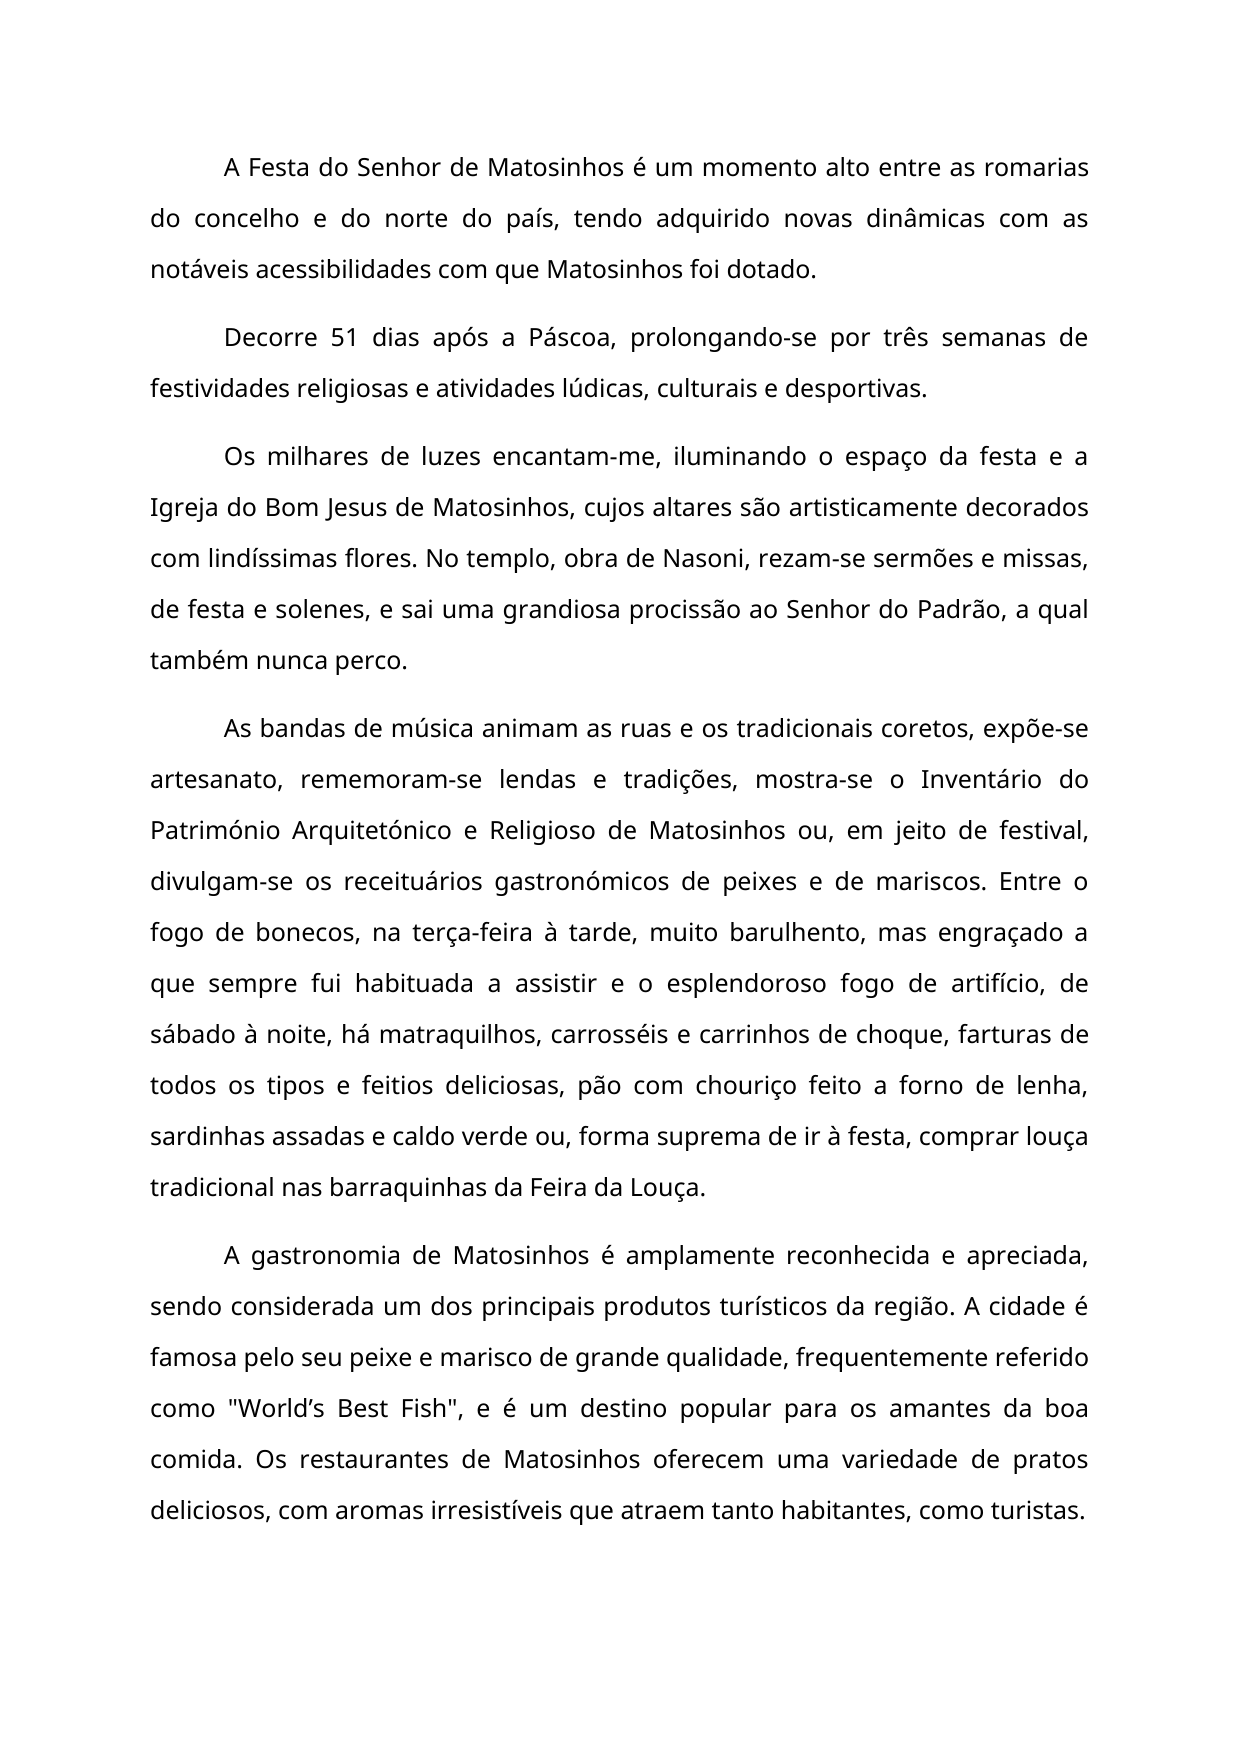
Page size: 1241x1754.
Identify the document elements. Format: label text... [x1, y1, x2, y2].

text A gastronomia de Matosinhos é amplamente reconhecida e apreciada, sendo considerada um dos principais produtos turísticos da região. A cidade é famosa pelo seu peixe e marisco de grande qualidade, frequentemente referido como "World’s Best Fish", e é um destino popular para os amantes da boa comida. Os restaurantes de Matosinhos oferecem uma variedade de pratos deliciosos, com aromas irresistíveis que atraem tanto habitantes, como turistas. [150, 1237, 1090, 1527]
text Os milhares de luzes encantam-me, iluminando o espaço da festa e a Igreja do Bom Jesus de Matosinhos, cujos altares são artisticamente decorados com lindíssimas flores. No templo, obra de Nasoni, rezam-se sermões e missas, de festa e solenes, e sai uma grandiosa procissão ao Senhor do Padrão, a qual também nunca perco. [150, 438, 1090, 677]
text Decorre 51 dias após a Páscoa, prolongando-se por três semanas de festividades religiosas e atividades lúdicas, culturais e desportivas. [150, 320, 1090, 405]
text As bandas de música animam as ruas e os tradicionais coretos, expõe-se artesanato, rememoram-se lendas e tradições, mostra-se o Inventário do Património Arquitetónico e Religioso de Matosinhos ou, em jeito de festival, divulgam-se os receituários gastronómicos de peixes e de mariscos. Entre o fogo de bonecos, na terça-feira à tarde, muito barulhento, mas engraçado a que sempre fui habituada a assistir e o esplendoroso fogo de artifício, de sábado à noite, há matraquilhos, carrosséis e carrinhos de choque, farturas de todos os tipos e feitios deliciosas, pão com chouriço feito a forno de lenha, sardinhas assadas e caldo verde ou, forma suprema de ir à festa, comprar louça tradicional nas barraquinhas da Feira da Louça. [150, 710, 1090, 1204]
text A Festa do Senhor de Matosinhos é um momento alto entre as romarias do concelho e do norte do país, tendo adquirido novas dinâmicas com as notáveis acessibilidades com que Matosinhos foi dotado. [150, 150, 1090, 286]
